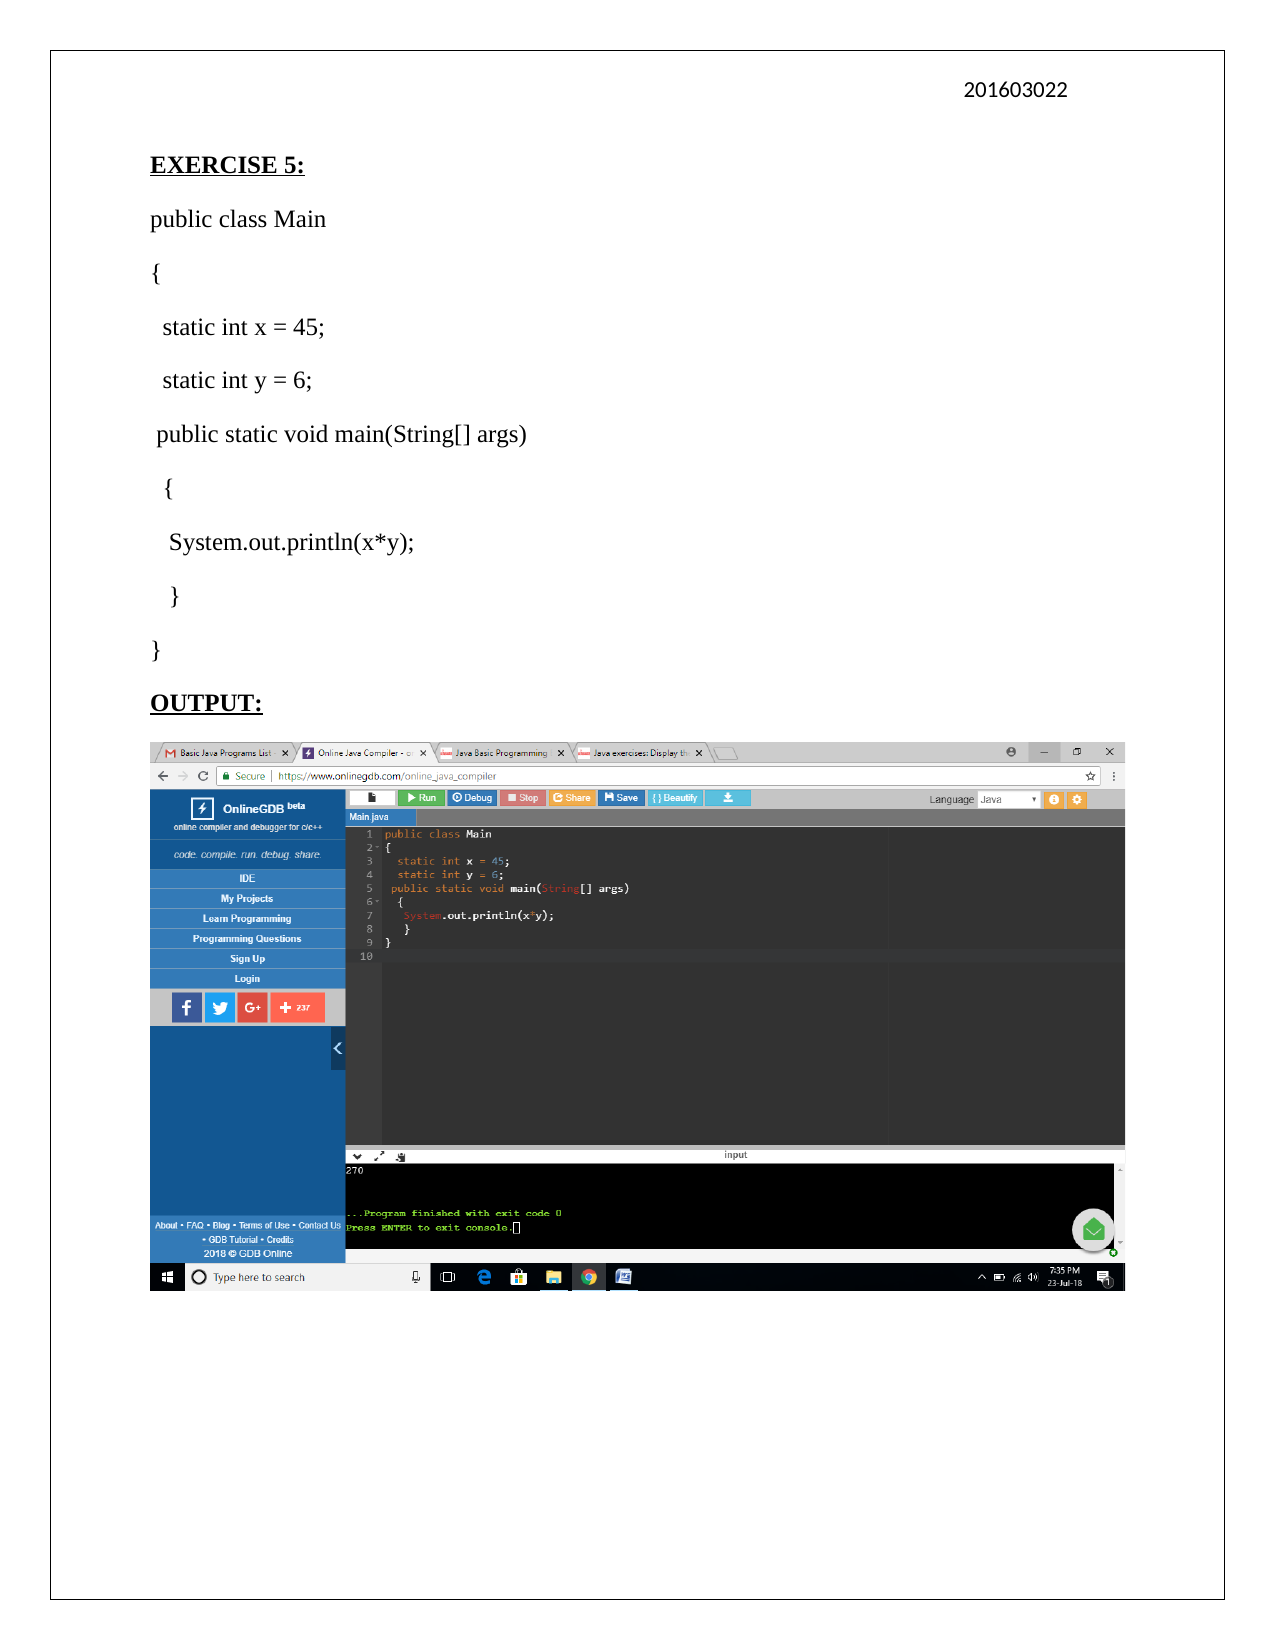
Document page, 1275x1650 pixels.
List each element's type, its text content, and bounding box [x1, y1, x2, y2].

text OUTPUT: [150, 688, 1125, 717]
text public class Main [150, 204, 1125, 233]
text public static void main(String[] args) [150, 419, 1125, 448]
text { [150, 258, 1125, 286]
text } [150, 581, 1125, 609]
text static int y = 6; [150, 365, 1125, 394]
text System.out.println(x*y); [150, 527, 1125, 556]
text static int x = 45; [150, 312, 1125, 340]
text } [150, 635, 1125, 663]
text EXERCISE 5: [150, 150, 1125, 179]
picture [150, 742, 1125, 1291]
text { [150, 473, 1125, 502]
